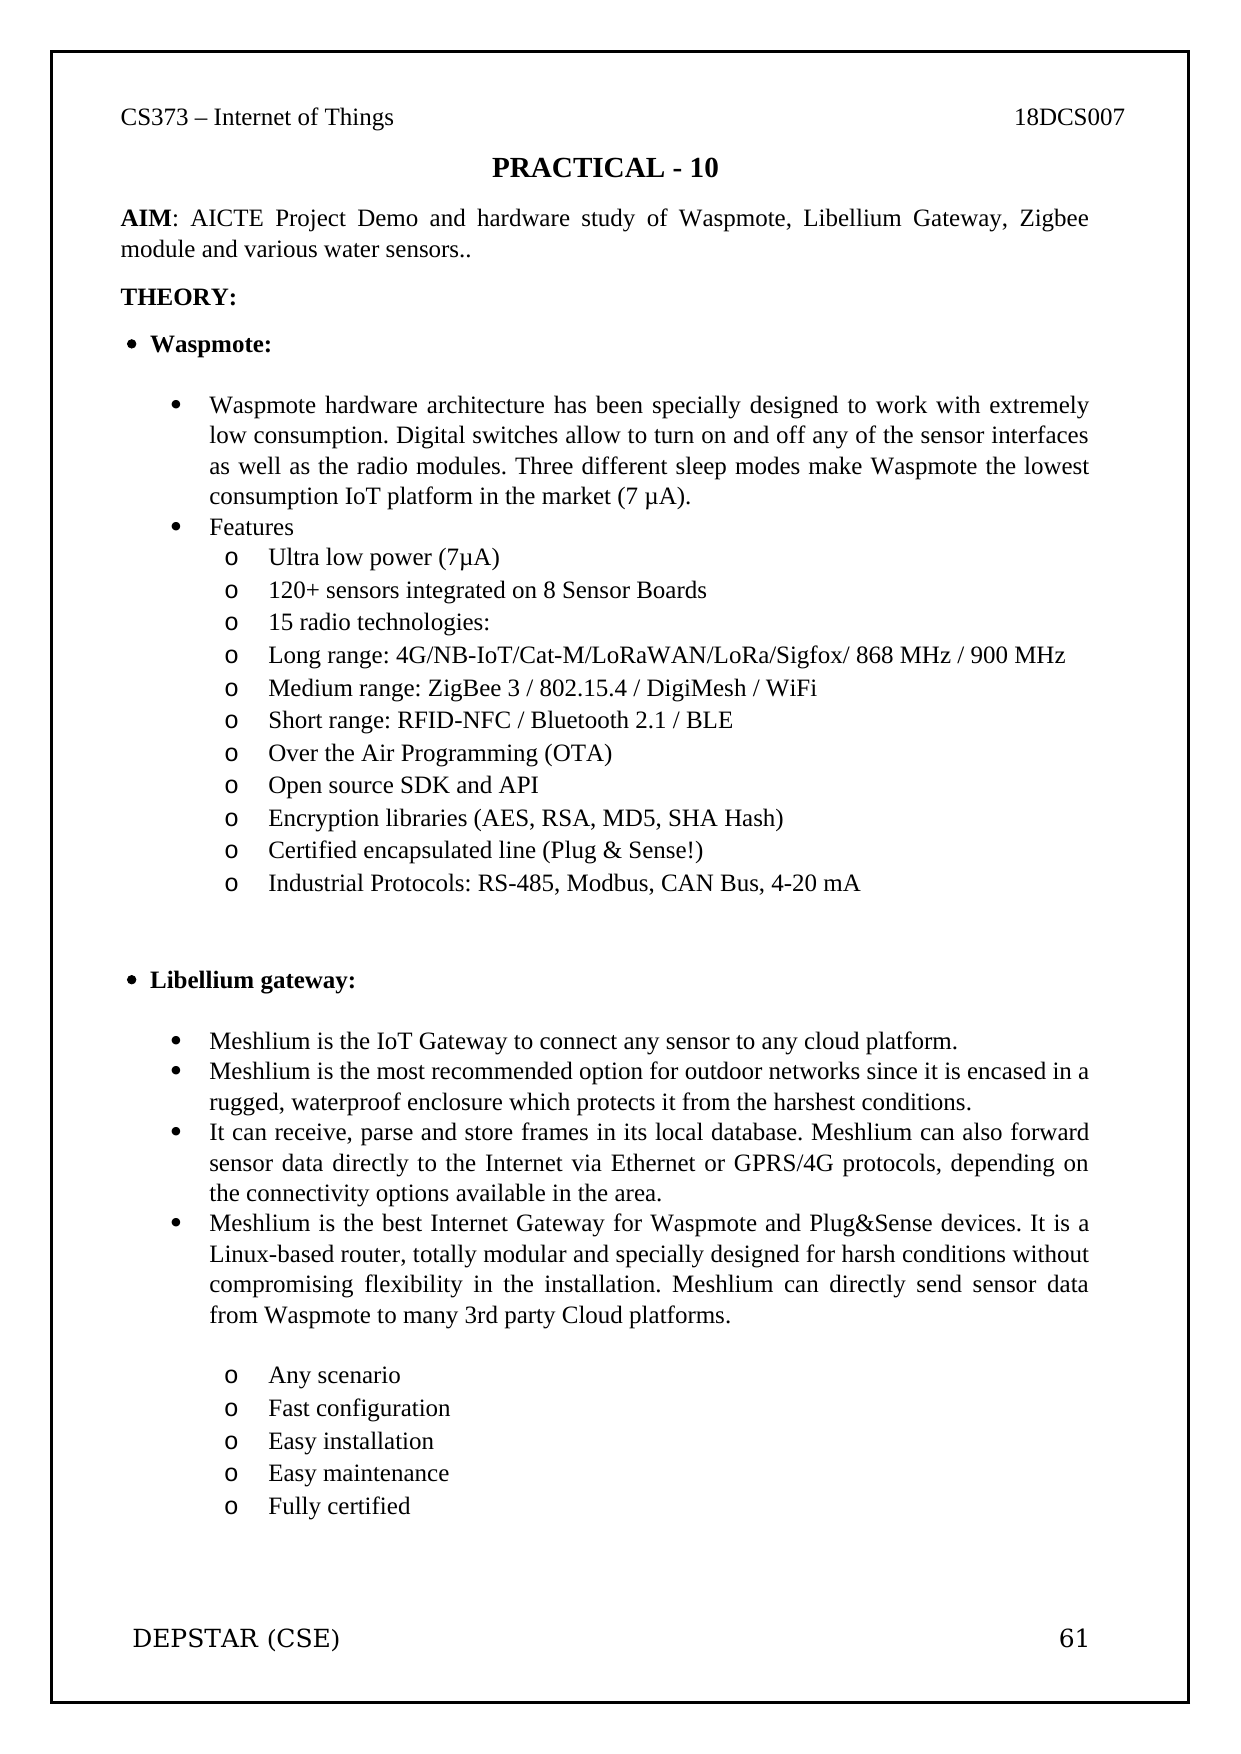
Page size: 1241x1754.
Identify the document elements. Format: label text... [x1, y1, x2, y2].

list Certified encapsulated line (Plug & Sense!) [224, 836, 1090, 866]
list Meshlium is the best Internet Gateway for Waspmote and Plug&Sense devices. It is a Linux-based router, totally modular and specially designed for harsh conditions without compromising flexibility in the installation. Meshlium can directly send sensor data from Waspmote to many 3rd party Cloud platforms. [172, 1208, 1090, 1328]
list Libellium gateway: [127, 965, 1090, 994]
list Open source SDK and API [224, 770, 1090, 801]
text AIM: AICTE Project Demo and hardware study of Waspmote, Libellium Gateway, Zigbee module and various water sensors.. [120, 203, 1090, 263]
list Easy maintenance [224, 1458, 1090, 1489]
list Easy installation [224, 1426, 1090, 1457]
list Waspmote: [127, 329, 1090, 358]
list Over the Air Programming (OTA) [224, 738, 1090, 769]
list Medium range: ZigBee 3 / 802.15.4 / DigiMesh / WiFi [224, 673, 1090, 703]
list Any scenario [224, 1361, 1090, 1391]
list Features [172, 512, 1090, 541]
list Fully certified [224, 1491, 1090, 1522]
list Waspmote hardware architecture has been specially designed to work with extremely low consumption. Digital switches allow to turn on and off any of the sensor interfaces as well as the radio modules. Three different sleep modes make Waspmote the lowest consumption IoT platform in the market (7 µA). [172, 390, 1090, 510]
text PRACTICAL - 10 [120, 150, 1090, 183]
list Industrial Protocols: RS-485, Modbus, CAN Bus, 4-20 mA [224, 868, 1090, 899]
list Fast configuration [224, 1393, 1090, 1424]
list Ultra low power (7µA) [224, 542, 1090, 573]
list Encryption libraries (AES, RSA, MD5, SHA Hash) [224, 803, 1090, 834]
text THEORY: [120, 282, 1090, 310]
list 15 radio technologies: [224, 607, 1090, 638]
list Meshlium is the most recommended option for outdoor networks since it is encased in a rugged, waterproof enclosure which protects it from the harshest conditions. [172, 1056, 1090, 1116]
list 120+ sensors integrated on 8 Sensor Boards [224, 575, 1090, 606]
list Long range: 4G/NB-IoT/Cat-M/LoRaWAN/LoRa/Sigfox/ 868 MHz / 900 MHz [224, 640, 1090, 671]
list Meshlium is the IoT Gateway to connect any sensor to any cloud platform. [172, 1026, 1090, 1055]
list Short range: RFID-NFC / Bluetooth 2.1 / BLE [224, 705, 1090, 736]
list It can receive, parse and store frames in its local database. Meshlium can also forward sensor data directly to the Internet via Ethernet or GPRS/4G protocols, depending on the connectivity options available in the area. [172, 1117, 1090, 1207]
